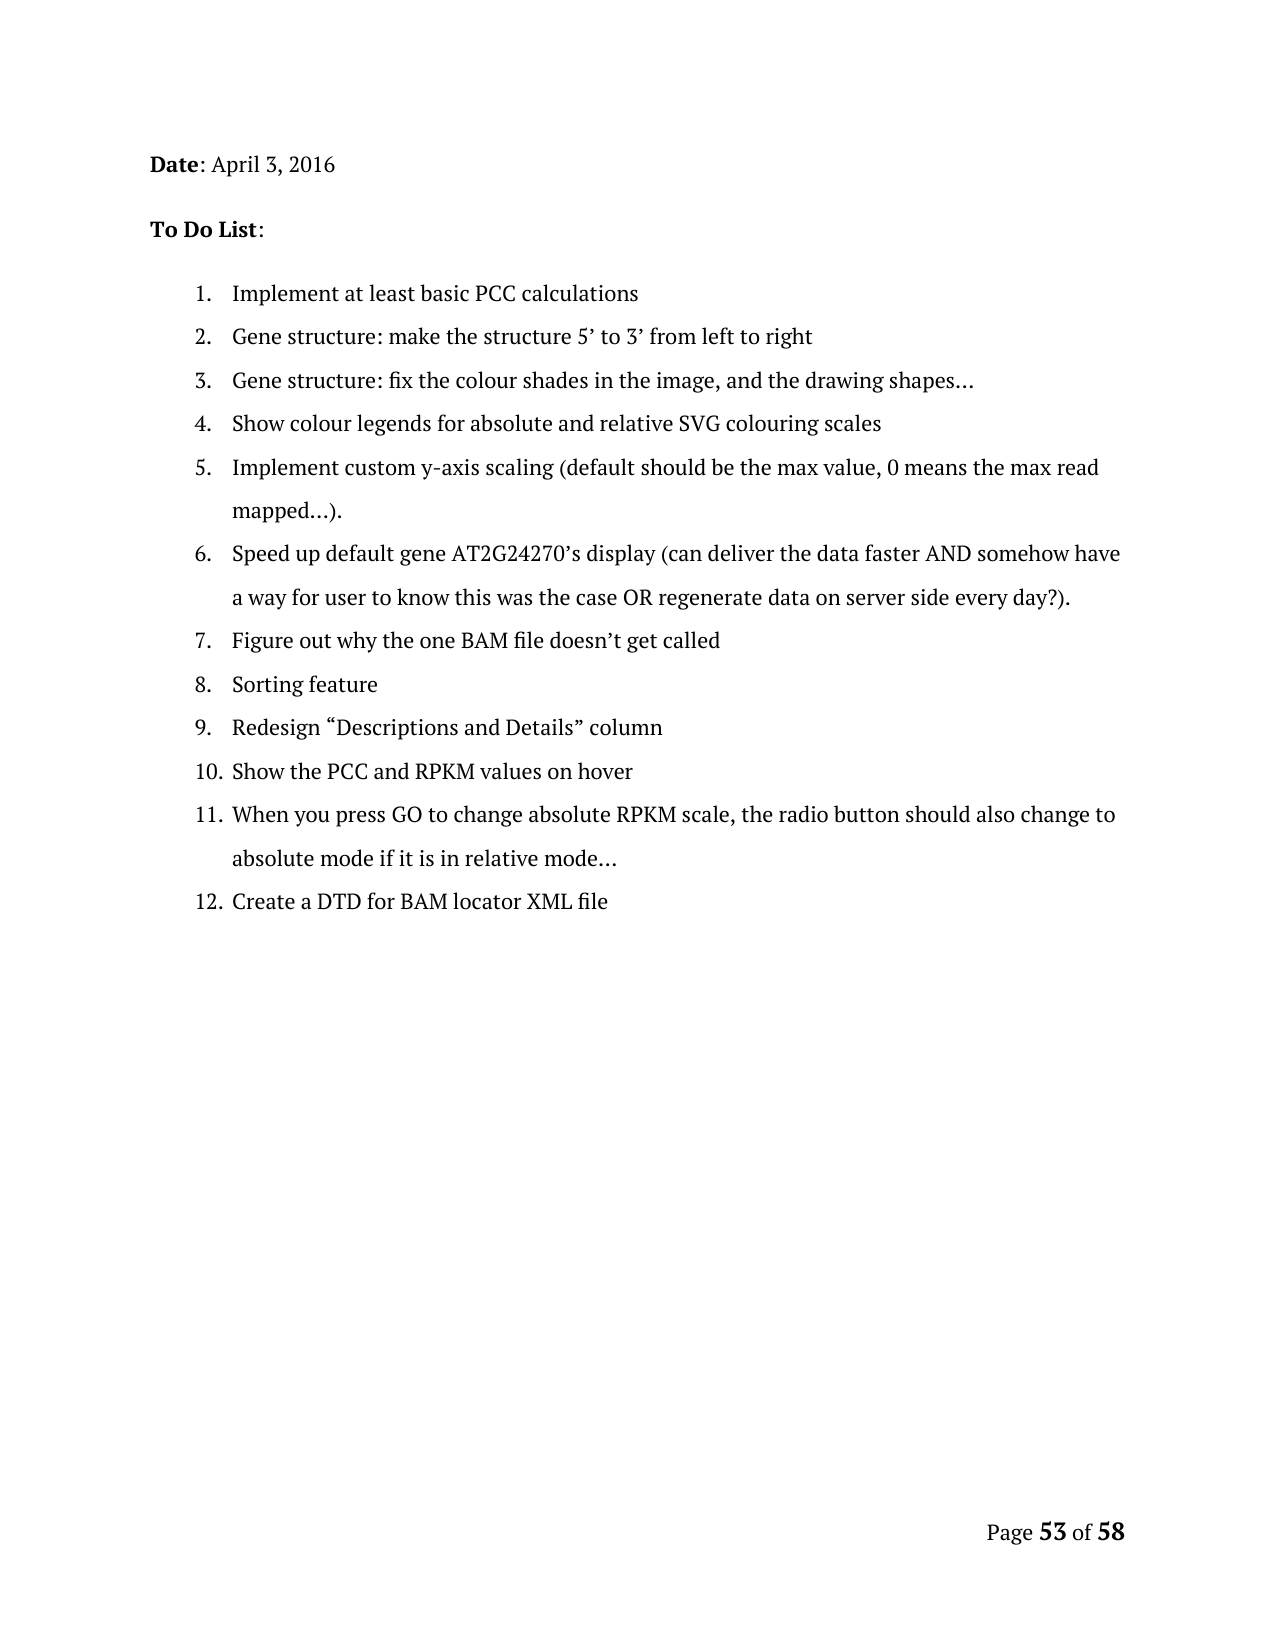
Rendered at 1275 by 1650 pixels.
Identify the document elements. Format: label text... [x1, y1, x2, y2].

list Figure out why the one BAM file doesn’t get called [194, 626, 1125, 655]
text To Do List: [150, 214, 1125, 243]
list Implement at least basic PCC calculations [194, 278, 1125, 307]
list When you press GO to change absolute RPKM scale, the radio button should also change to absolute mode if it is in relative mode… [194, 800, 1125, 872]
text Date: April 3, 2016 [150, 150, 1125, 179]
list Redesign “Descriptions and Details” column [194, 713, 1125, 742]
list Show colour legends for absolute and relative SVG colouring scales [194, 409, 1125, 438]
list Sorting feature [194, 669, 1125, 698]
list Gene structure: fix the colour shades in the image, and the drawing shapes… [194, 365, 1125, 394]
list Implement custom y-axis scaling (default should be the max value, 0 means the max read mapped…). [194, 452, 1125, 525]
list Gene structure: make the structure 5’ to 3’ from left to right [194, 322, 1125, 351]
list Create a DTD for BAM locator XML file [194, 887, 1125, 916]
list Speed up default gene AT2G24270’s display (can deliver the data faster AND somehow have a way for user to know this was the case OR regenerate data on server side every day?). [194, 539, 1125, 612]
list Show the PCC and RPKM values on hover [194, 756, 1125, 785]
